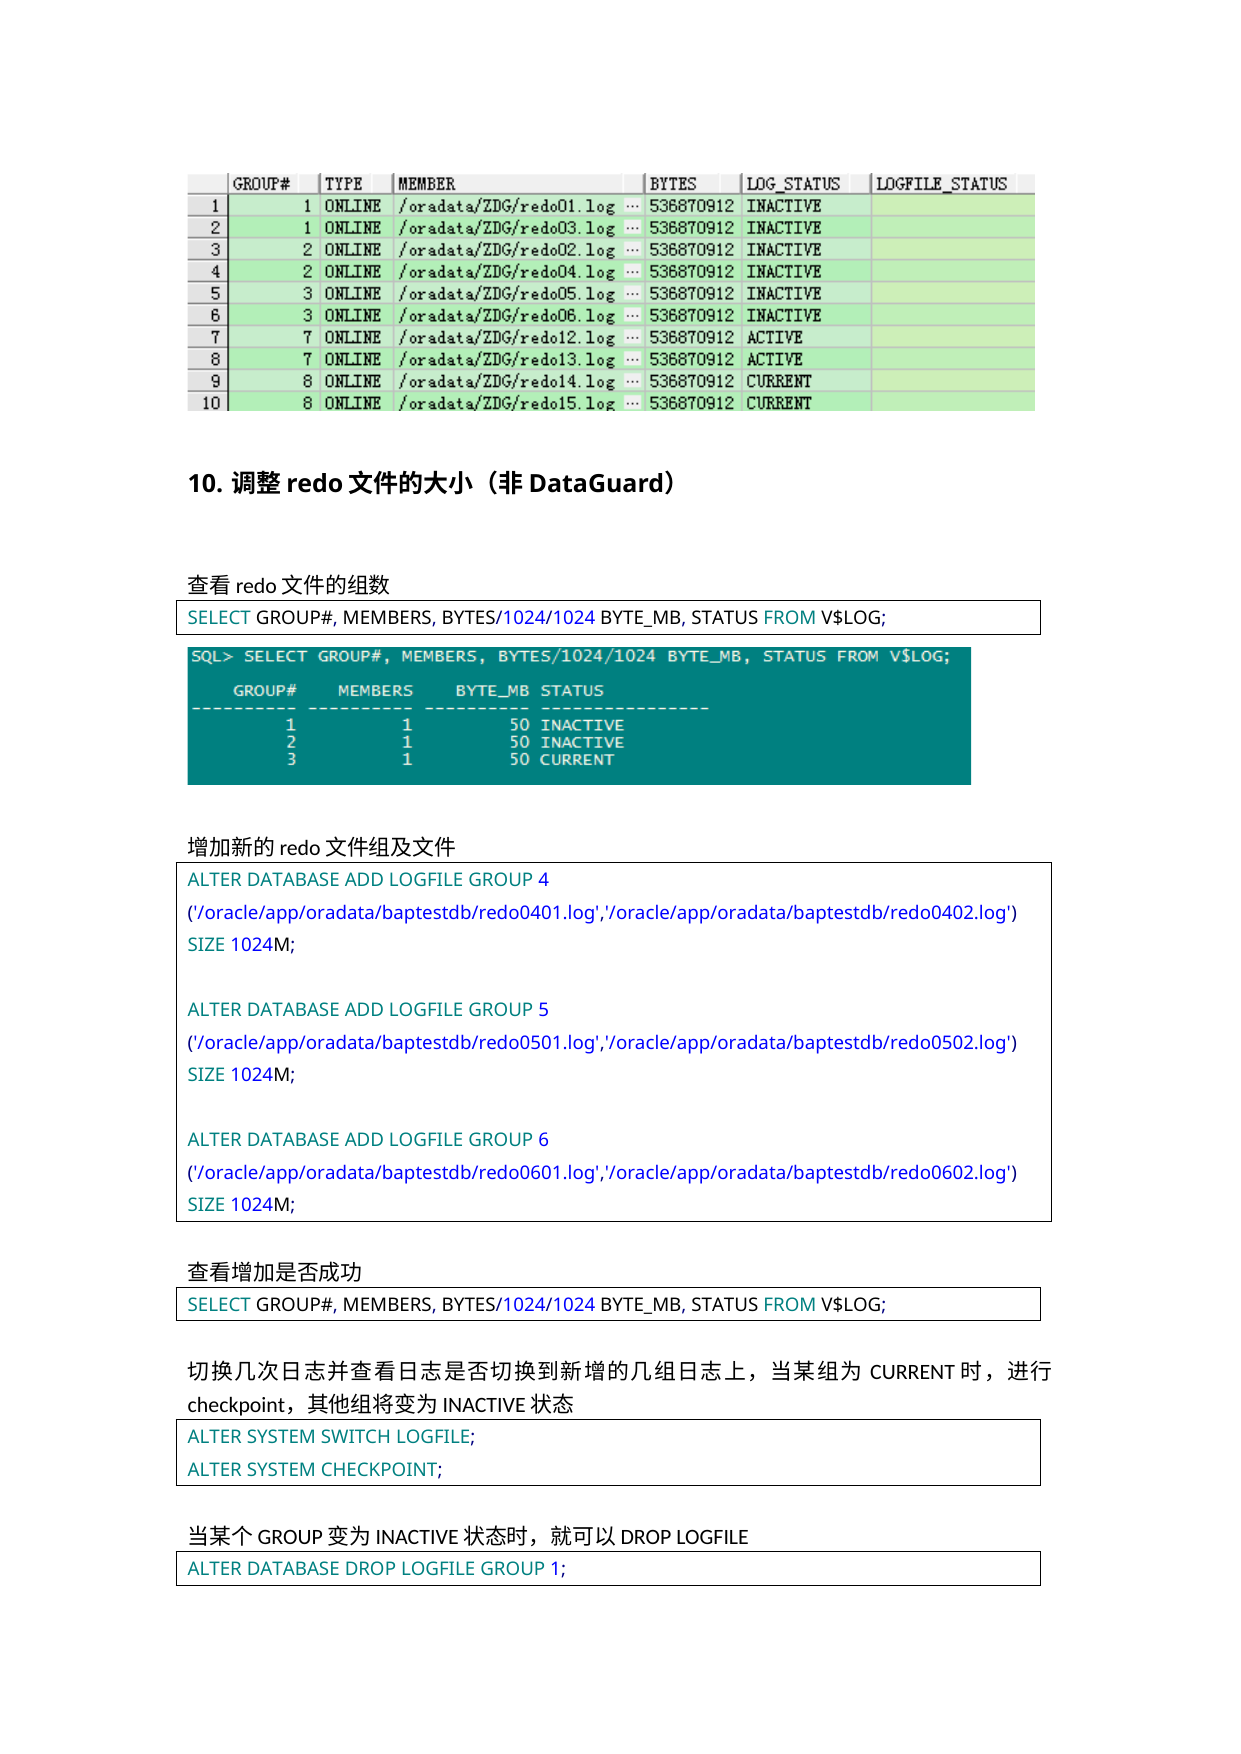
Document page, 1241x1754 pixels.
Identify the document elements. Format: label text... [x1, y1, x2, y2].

table_header ALTER SYSTEM SWITCH LOGFILE; ALTER SYSTEM CHECKPOINT; [177, 1420, 1040, 1485]
picture [187, 647, 972, 785]
picture [187, 173, 1035, 411]
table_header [177, 1552, 1040, 1584]
text 增加新的redo文件组及文件 [187, 830, 1053, 862]
text 查看增加是否成功 [187, 1254, 1053, 1287]
subtitle 调整redo文件的大小（非DataGuard） [187, 449, 1053, 514]
table_header ALTER DATABASE ADD LOGFILE GROUP 4 ('/oracle/app/oradata/baptestdb/redo0401.log','/oracle/app/oradata/baptestdb/redo0402.log') SIZE 1024M; ALTER DATABASE ADD LOGFILE GROUP 5 ('/oracle/app/oradata/baptestdb/redo0501.log','/oracle/app/oradata/baptestdb/redo0502.log') SIZE 1024M; ALTER DATABASE ADD LOGFILE GROUP 6 ('/oracle/app/oradata/baptestdb/redo0601.log','/oracle/app/oradata/baptestdb/redo0602.log') SIZE 1024M; [177, 863, 1051, 1221]
table_header SELECT GROUP#, MEMBERS, BYTES/1024/1024 BYTE_MB, STATUS FROM V$LOG; [177, 1288, 1040, 1320]
text 当某个GROUP变为INACTIVE状态时，就可以DROP LOGFILE [187, 1518, 1053, 1551]
text 查看redo文件的组数 [187, 568, 1053, 600]
table_header SELECT GROUP#, MEMBERS, BYTES/1024/1024 BYTE_MB, STATUS FROM V$LOG; [177, 601, 1040, 634]
text 切换几次日志并查看日志是否切换到新增的几组日志上，当某组为CURRENT时，进行checkpoint，其他组将变为INACTIVE状态 [187, 1354, 1053, 1419]
